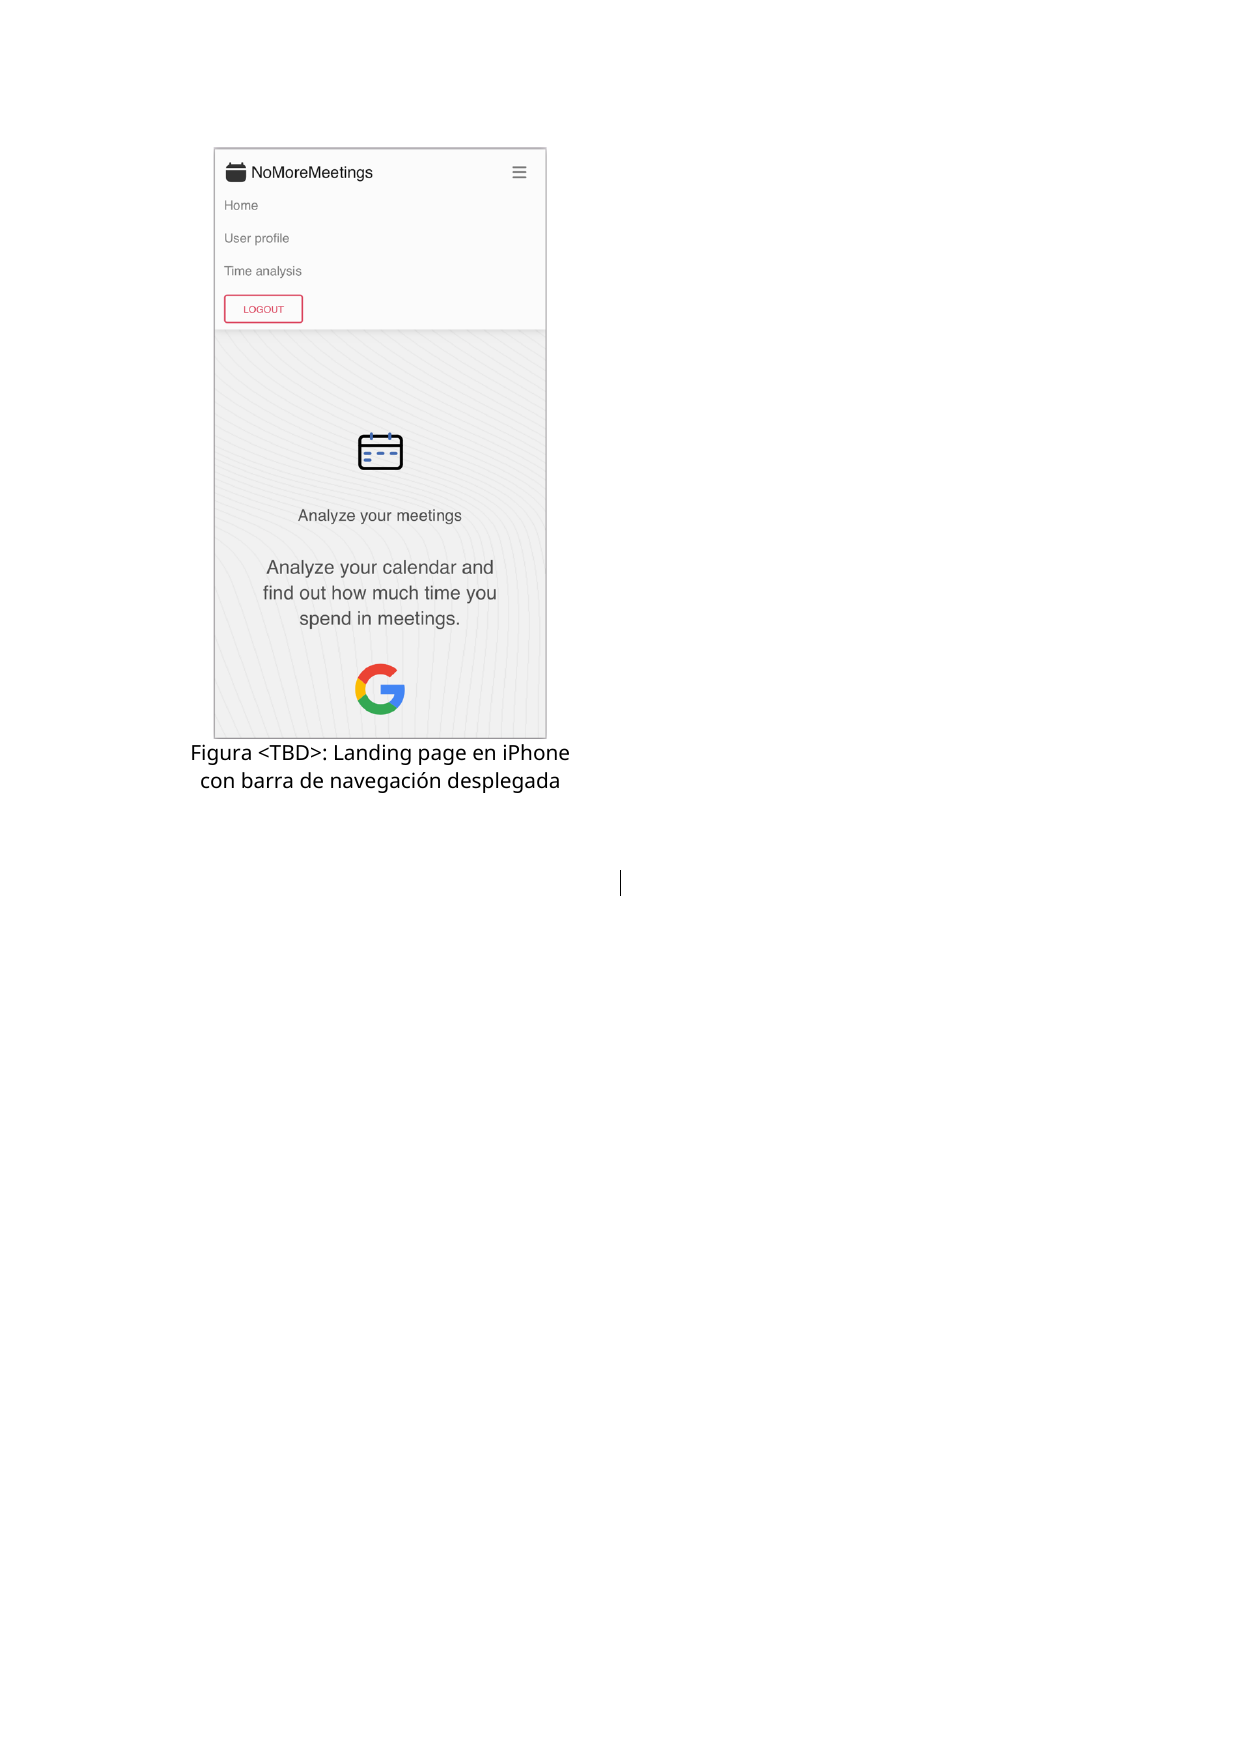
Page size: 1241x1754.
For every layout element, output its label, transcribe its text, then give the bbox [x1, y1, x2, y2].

picture [213, 147, 547, 739]
